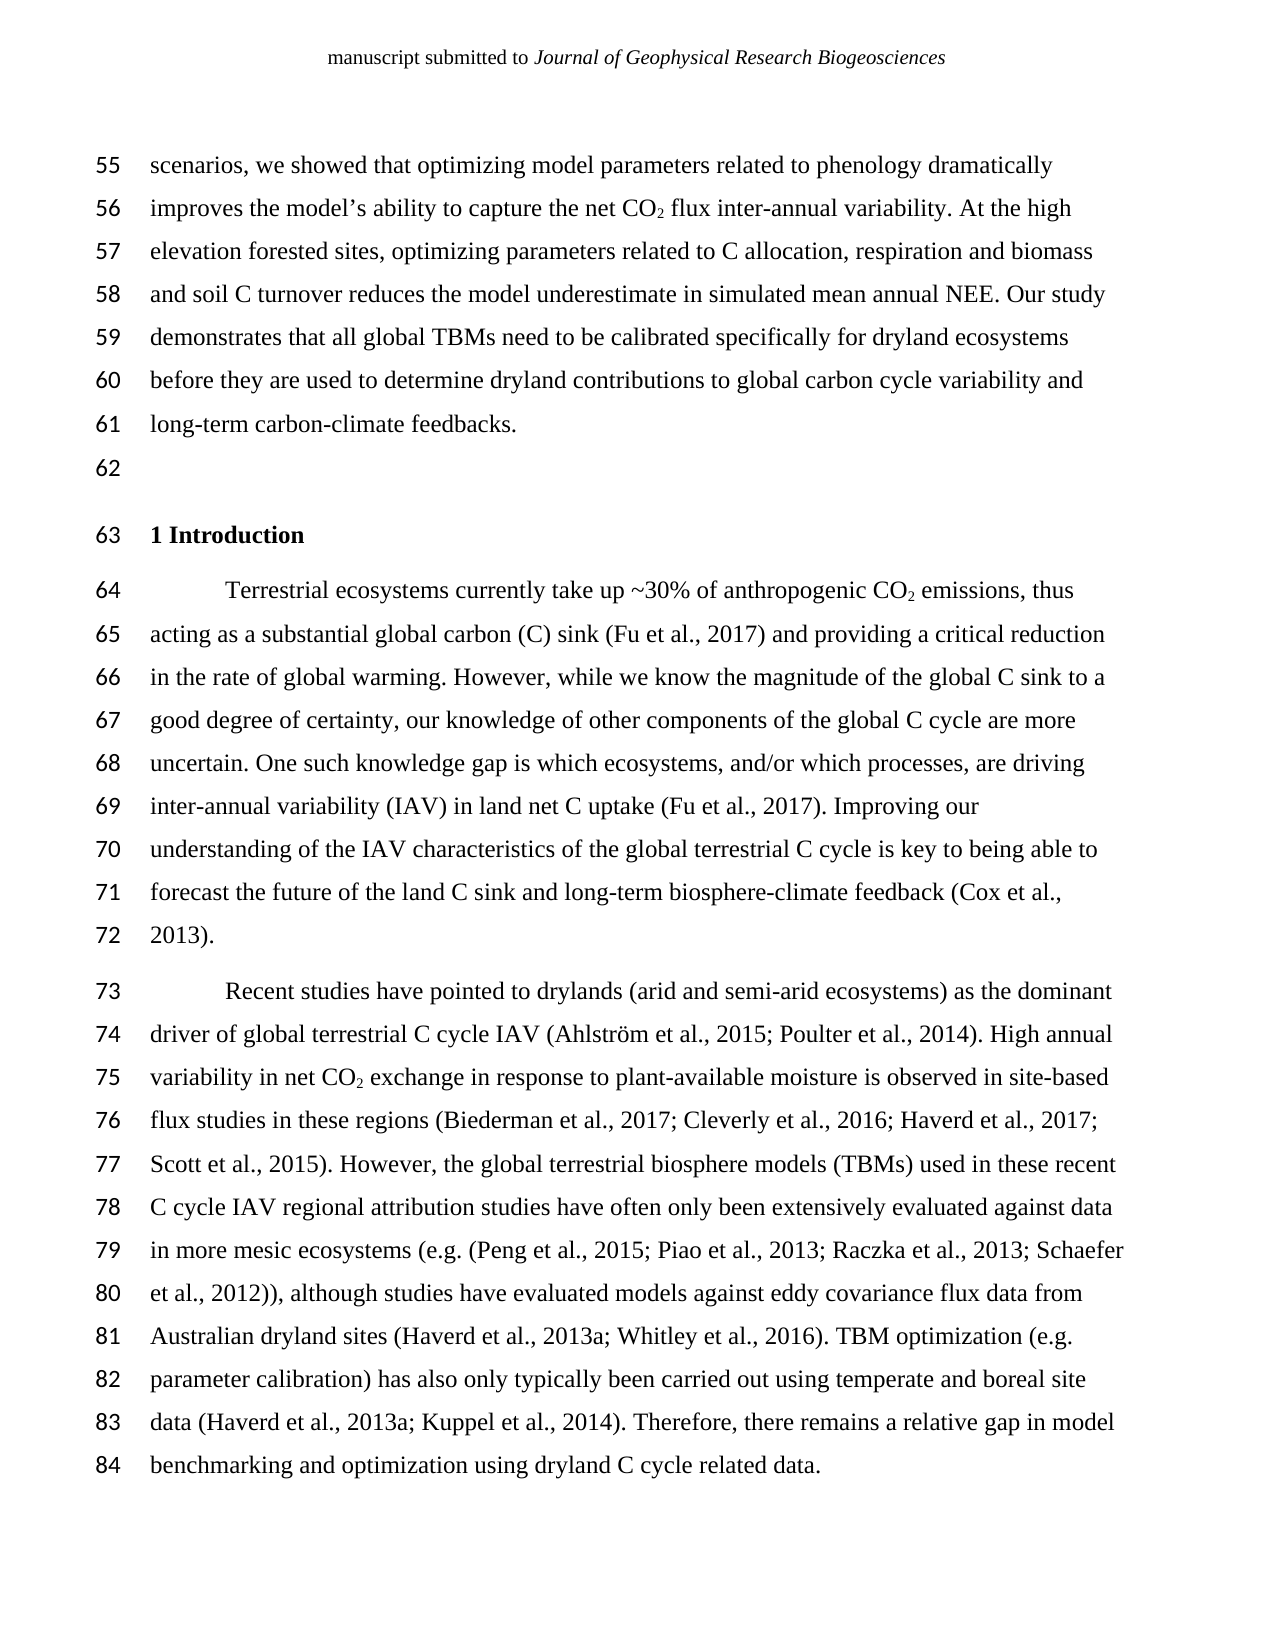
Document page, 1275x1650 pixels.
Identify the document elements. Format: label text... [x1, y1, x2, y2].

text Recent studies have pointed to drylands (arid and semi-arid ecosystems) as the dominant driver of global terrestrial C cycle IAV (Ahlström et al., 2015; Poulter et al., 2014). High annual variability in net CO2 exchange in response to plant-available moisture is observed in site-based flux studies in these regions (Biederman et al., 2017; Cleverly et al., 2016; Haverd et al., 2017; Scott et al., 2015). However, the global terrestrial biosphere models (TBMs) used in these recent C cycle IAV regional attribution studies have often only been extensively evaluated against data in more mesic ecosystems (e.g. (Peng et al., 2015; Piao et al., 2013; Raczka et al., 2013; Schaefer et al., 2012)), although studies have evaluated models against eddy covariance flux data from Australian dryland sites (Haverd et al., 2013a; Whitley et al., 2016). TBM optimization (e.g. parameter calibration) has also only typically been carried out using temperate and boreal site data (Haverd et al., 2013a; Kuppel et al., 2014). Therefore, there remains a relative gap in model benchmarking and optimization using dryland C cycle related data. [150, 976, 1125, 1479]
subtitle 1 Introduction [150, 520, 1125, 549]
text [150, 150, 1125, 437]
text Terrestrial ecosystems currently take up ~30% of anthropogenic CO2 emissions, thus acting as a substantial global carbon (C) sink (Fu et al., 2017) and providing a critical reduction in the rate of global warming. However, while we know the magnitude of the global C sink to a good degree of certainty, our knowledge of other components of the global C cycle are more uncertain. One such knowledge gap is which ecosystems, and/or which processes, are driving inter-annual variability (IAV) in land net C uptake (Fu et al., 2017). Improving our understanding of the IAV characteristics of the global terrestrial C cycle is key to being able to forecast the future of the land C sink and long-term biosphere-climate feedback (Cox et al., 2013). [150, 576, 1125, 949]
